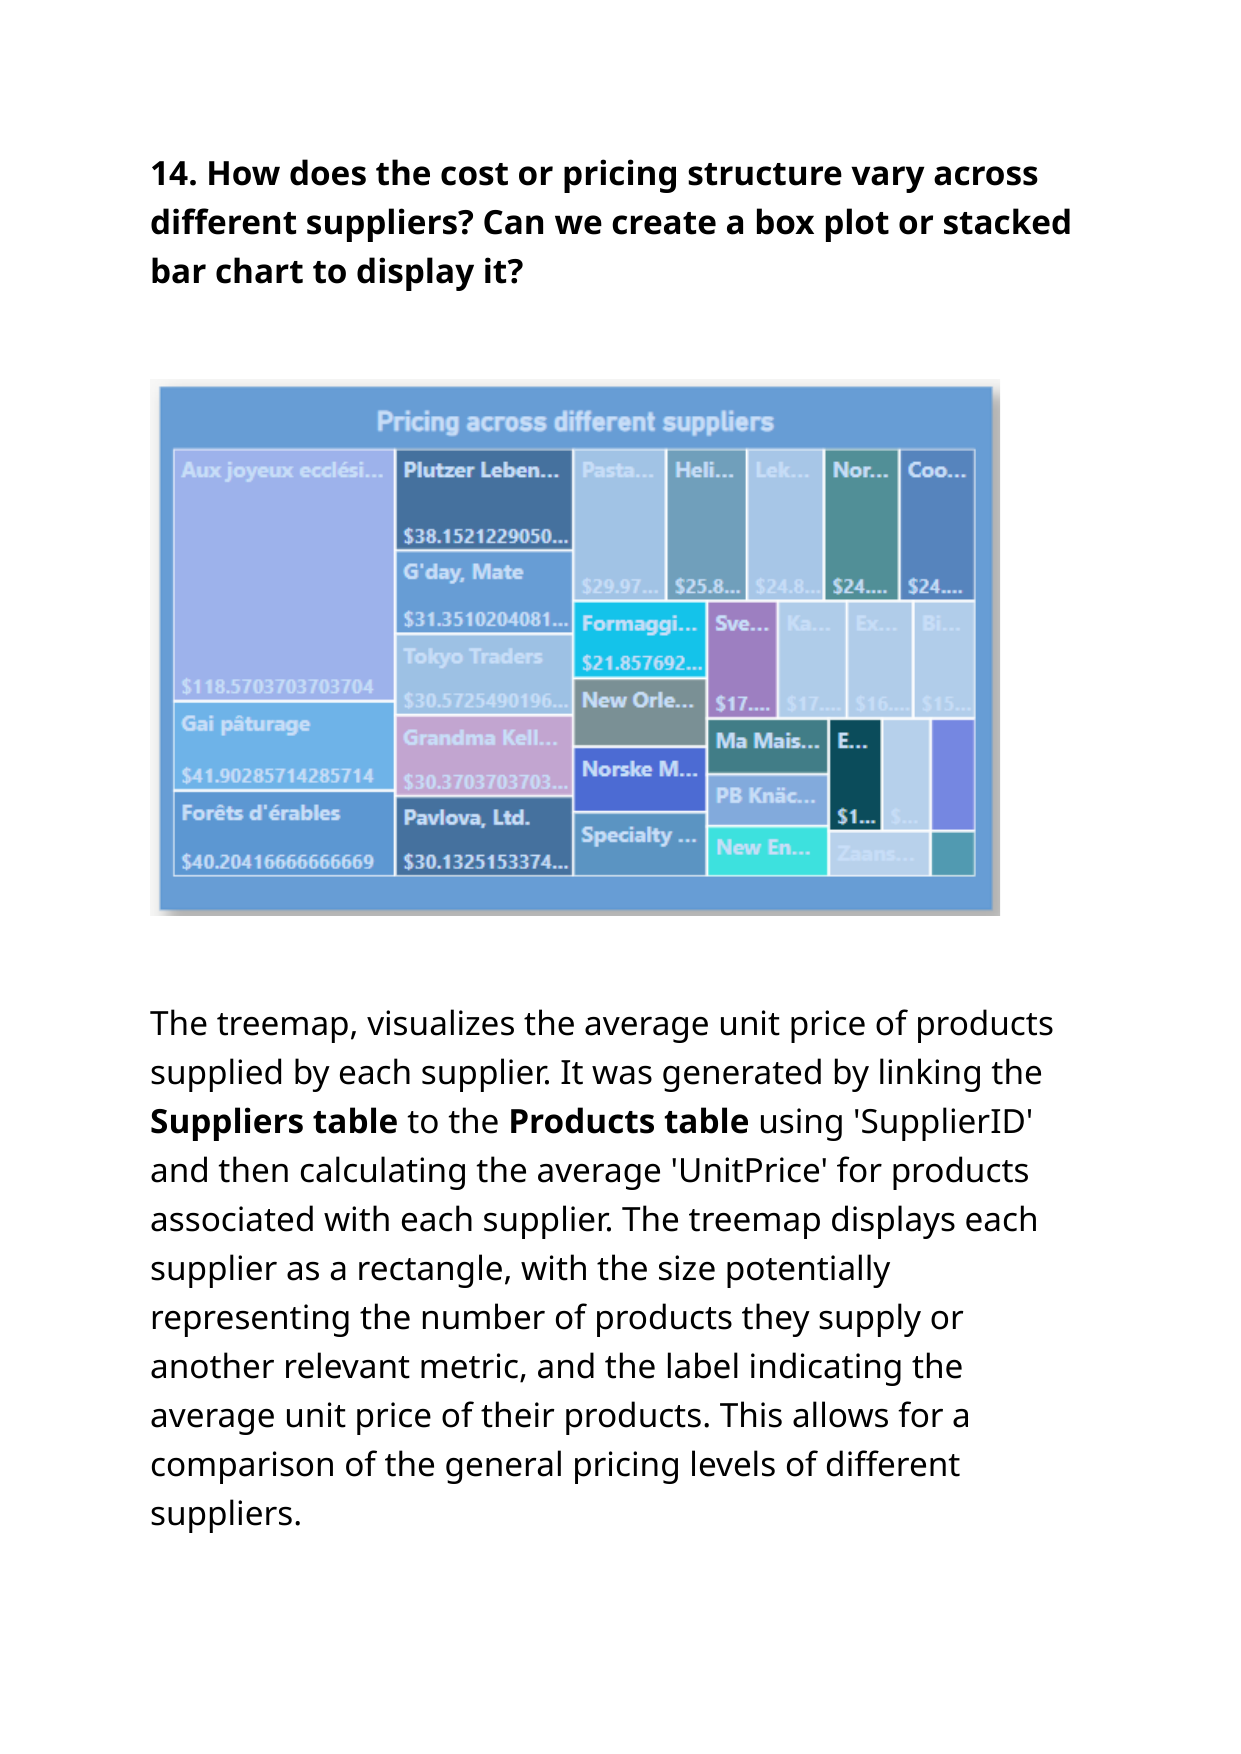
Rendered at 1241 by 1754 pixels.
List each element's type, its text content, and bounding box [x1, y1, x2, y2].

text The treemap, visualizes the average unit price of products supplied by each supplier. It was generated by linking the Suppliers table to the Products table using 'SupplierID' and then calculating the average 'UnitPrice' for products associated with each supplier. The treemap displays each supplier as a rectangle, with the size potentially representing the number of products they supply or another relevant metric, and the label indicating the average unit price of their products. This allows for a comparison of the general pricing levels of different suppliers. [150, 1000, 1090, 1535]
picture [150, 379, 1001, 916]
text 14. How does the cost or pricing structure vary across different suppliers? Can we create a box plot or stacked bar chart to display it? [150, 150, 1090, 293]
